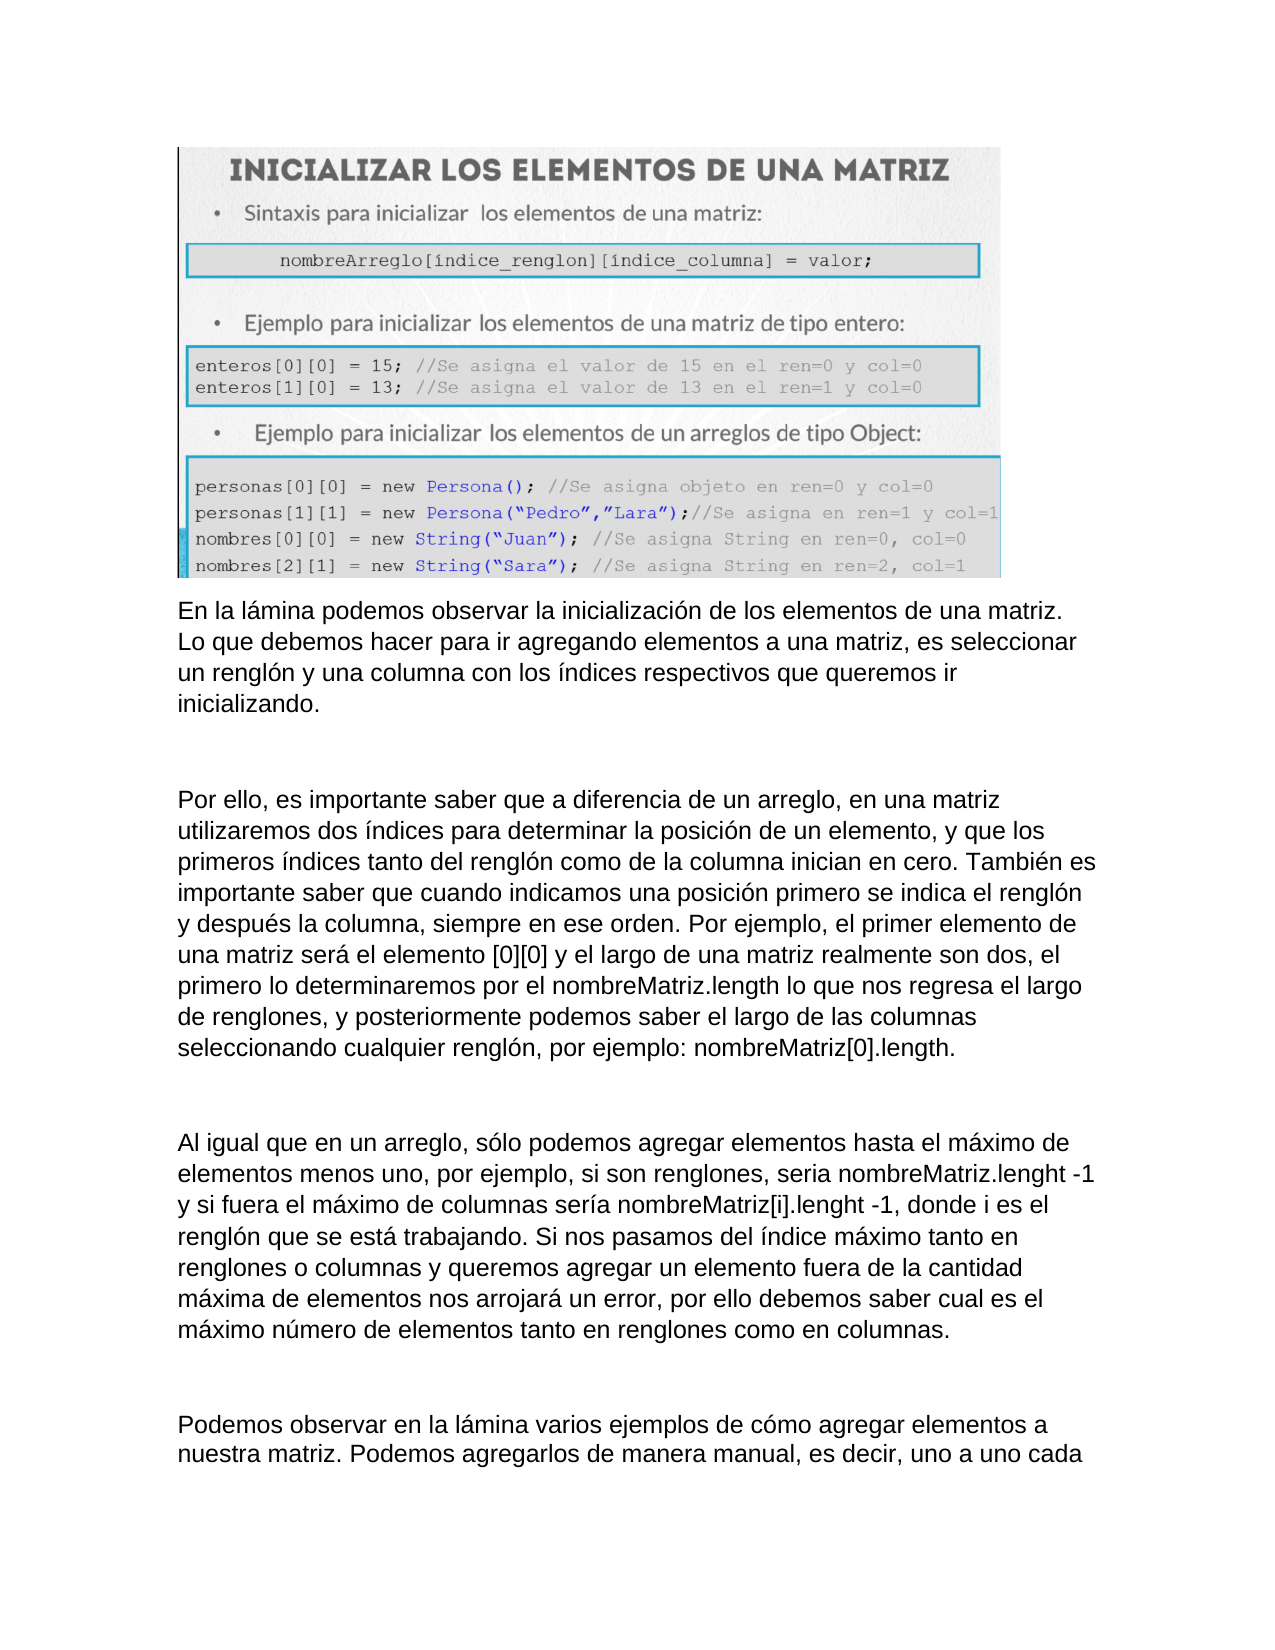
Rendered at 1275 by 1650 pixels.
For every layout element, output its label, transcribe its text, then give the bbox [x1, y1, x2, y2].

text En la lámina podemos observar la inicialización de los elementos de una matriz. Lo que debemos hacer para ir agregando elementos a una matriz, es seleccionar un renglón y una columna con los índices respectivos que queremos ir inicializando. [177, 596, 1098, 718]
text Al igual que en un arreglo, sólo podemos agregar elementos hasta el máximo de elementos menos uno, por ejemplo, si son renglones, seria nombreMatriz.lenght -1 y si fuera el máximo de columnas sería nombreMatriz[i].lenght -1, donde i es el renglón que se está trabajando. Si nos pasamos del índice máximo tanto en renglones o columnas y queremos agregar un elemento fuera de la cantidad máxima de elementos nos arrojará un error, por ello debemos saber cual es el máximo número de elementos tanto en renglones como en columnas. [177, 1128, 1098, 1343]
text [177, 1410, 1098, 1468]
picture [177, 147, 1001, 578]
text Por ello, es importante saber que a diferencia de un arreglo, en una matriz utilizaremos dos índices para determinar la posición de un elemento, y que los primeros índices tanto del renglón como de la columna inician en cero. También es importante saber que cuando indicamos una posición primero se indica el renglón y después la columna, siempre en ese orden. Por ejemplo, el primer elemento de una matriz será el elemento [0][0] y el largo de una matriz realmente son dos, el primero lo determinaremos por el nombreMatriz.length lo que nos regresa el largo de renglones, y posteriormente podemos saber el largo de las columnas seleccionando cualquier renglón, por ejemplo: nombreMatriz[0].length. [177, 785, 1098, 1062]
